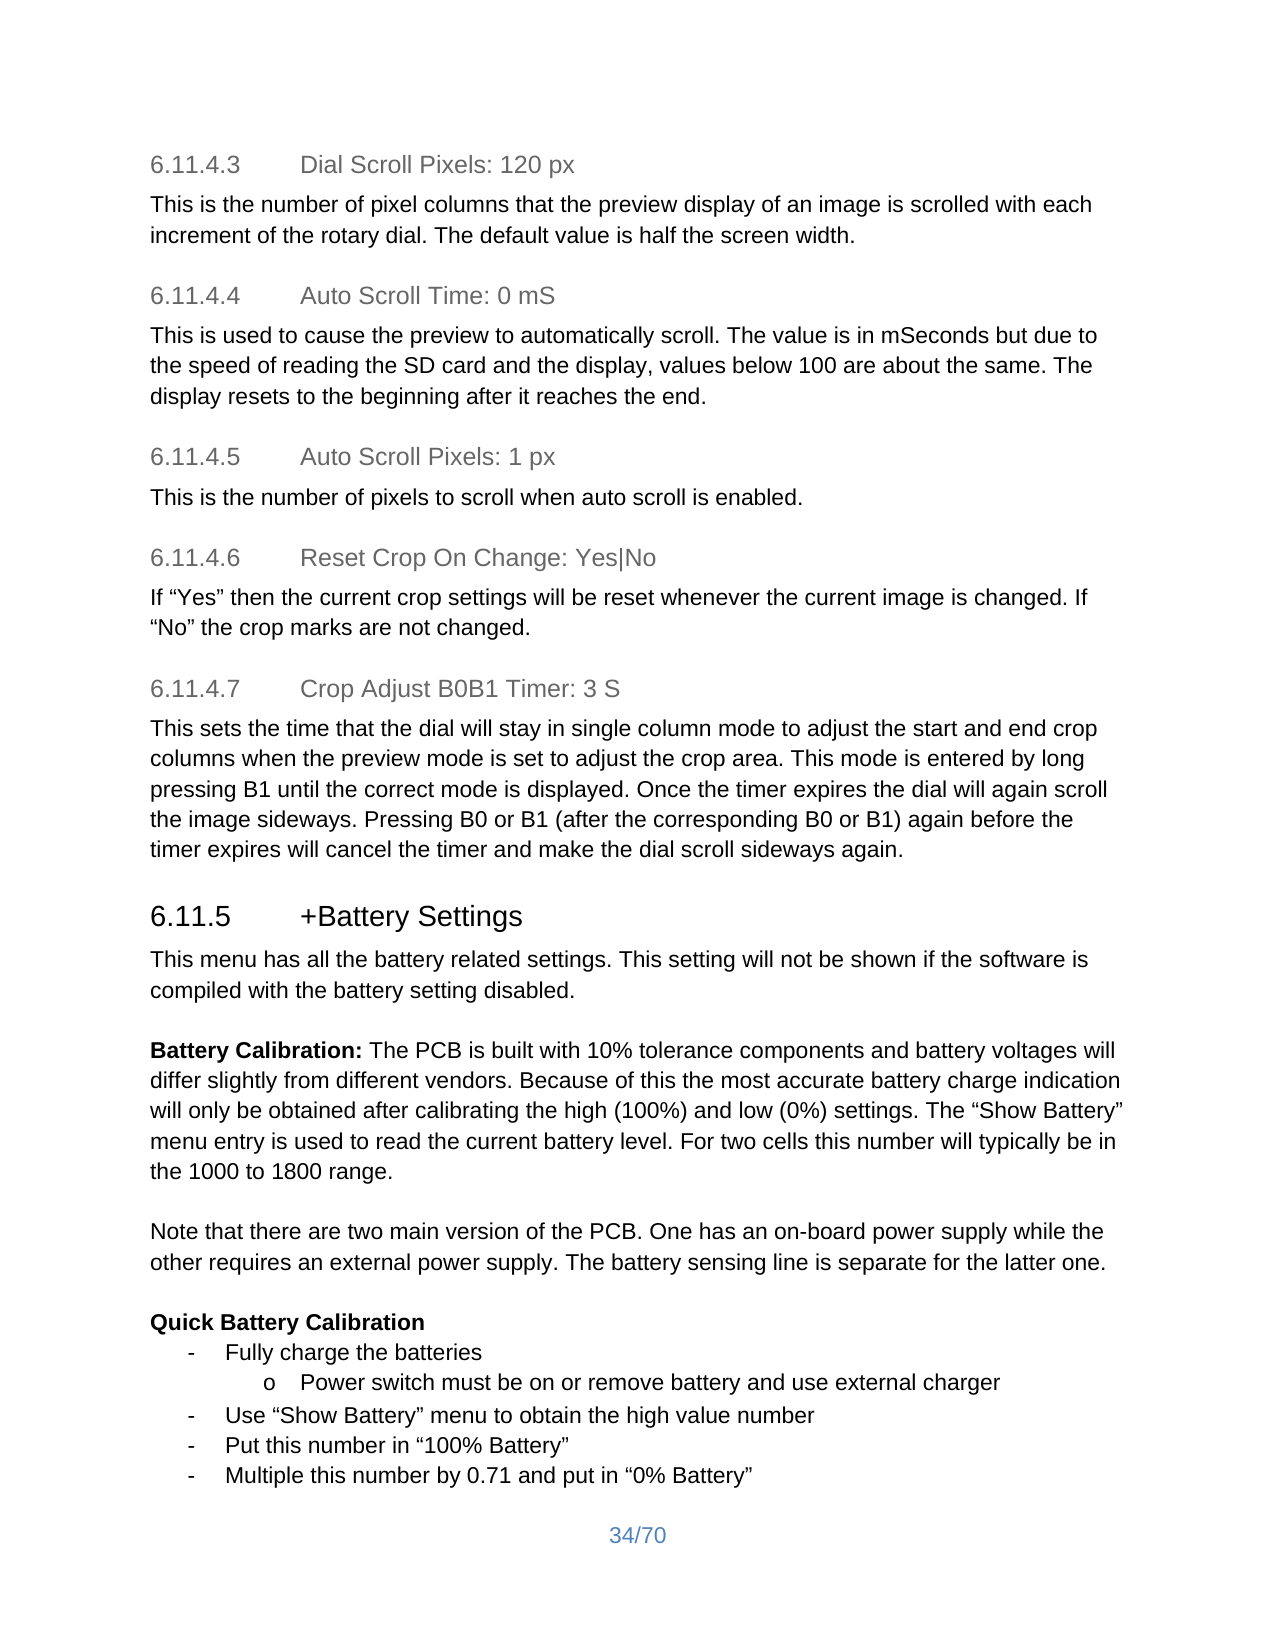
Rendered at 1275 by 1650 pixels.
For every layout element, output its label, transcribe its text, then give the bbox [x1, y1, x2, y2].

subtitle Dial Scroll Pixels: 120 px [150, 150, 1125, 179]
text If “Yes” then the current crop settings will be reset whenever the current image is changed. If “No” the crop marks are not changed. [150, 584, 1125, 641]
list Multiple this number by 0.71 and put in “0% Battery” [187, 1462, 1125, 1488]
text Battery Calibration: The PCB is built with 10% tolerance components and battery voltages will differ slightly from different vendors. Because of this the most accurate battery charge indication will only be obtained after calibrating the high (100%) and low (0%) settings. The “Show Battery” menu entry is used to read the current battery level. For two cells this number will typically be in the 1000 to 1800 range. [150, 1037, 1125, 1184]
text This menu has all the battery related settings. This setting will not be shown if the software is compiled with the battery setting disabled. [150, 946, 1125, 1003]
subtitle Reset Crop On Change: Yes|No [150, 543, 1125, 572]
text This is the number of pixel columns that the preview display of an image is scrolled with each increment of the rotary dial. The default value is half the screen width. [150, 191, 1125, 248]
text This is used to cause the preview to automatically scroll. The value is in mSeconds but due to the speed of reading the SD card and the display, values below 100 are about the same. The display resets to the beginning after it reaches the end. [150, 322, 1125, 409]
list Put this number in “100% Battery” [187, 1432, 1125, 1458]
subtitle Crop Adjust B0B1 Timer: 3 S [150, 674, 1125, 702]
text This sets the time that the dial will stay in single column mode to adjust the start and end crop columns when the preview mode is set to adjust the crop area. This mode is entered by long pressing B1 until the correct mode is displayed. Once the timer expires the dial will again scroll the image sideways. Pressing B0 or B1 (after the corresponding B0 or B1) again before the timer expires will cancel the timer and make the dial scroll sideways again. [150, 715, 1125, 862]
subtitle Auto Scroll Time: 0 mS [150, 281, 1125, 310]
list Power switch must be on or remove battery and use external charger [262, 1369, 1125, 1398]
text Quick Battery Calibration [150, 1309, 1125, 1335]
text Note that there are two main version of the PCB. One has an on-board power supply while the other requires an external power supply. The battery sensing line is separate for the latter one. [150, 1218, 1125, 1275]
list Fully charge the batteries [187, 1339, 1125, 1365]
text This is the number of pixels to scroll when auto scroll is enabled. [150, 483, 1125, 510]
subtitle +Battery Settings [150, 899, 1125, 933]
list Use “Show Battery” menu to obtain the high value number [187, 1402, 1125, 1428]
subtitle Auto Scroll Pixels: 1 px [150, 442, 1125, 471]
